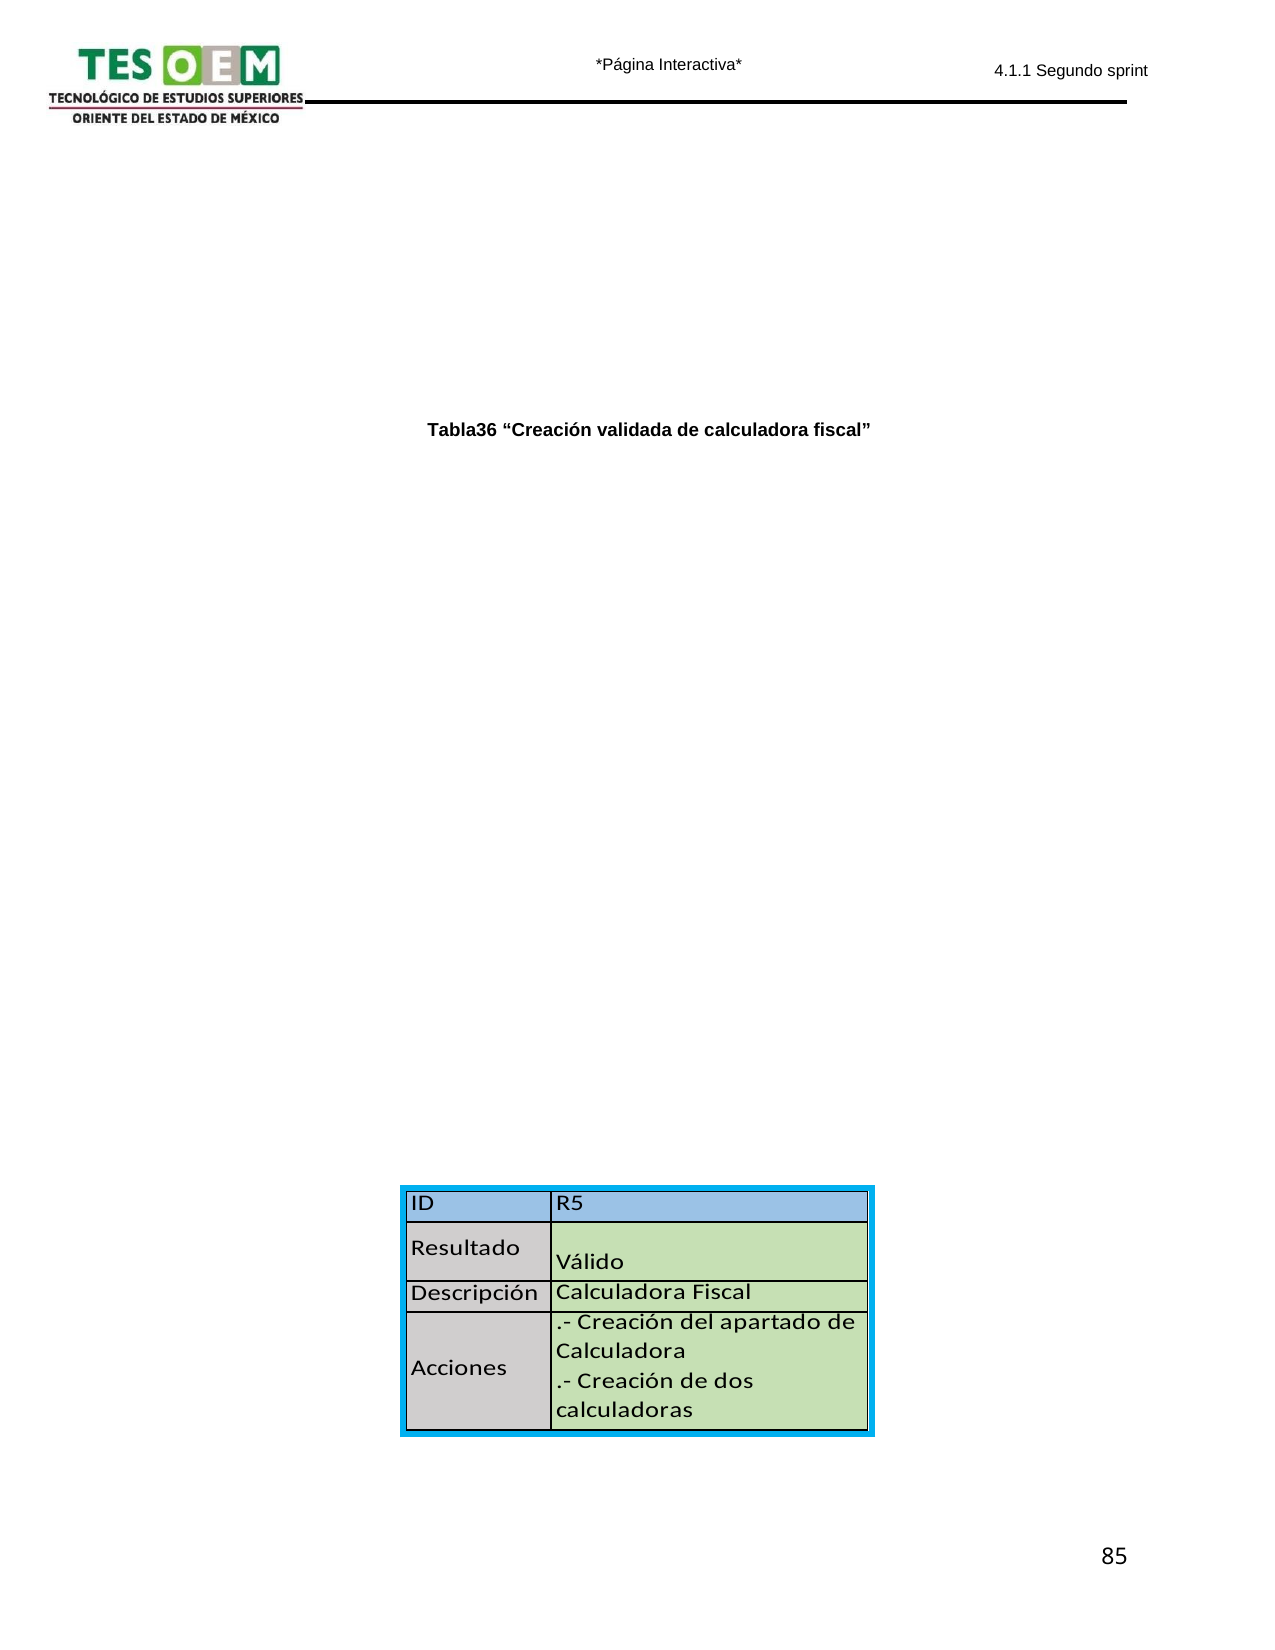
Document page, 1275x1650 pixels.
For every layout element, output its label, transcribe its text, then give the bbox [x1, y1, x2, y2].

text Tabla36 “Creación validada de calculadora fiscal” [171, 419, 1127, 440]
picture [46, 42, 306, 126]
